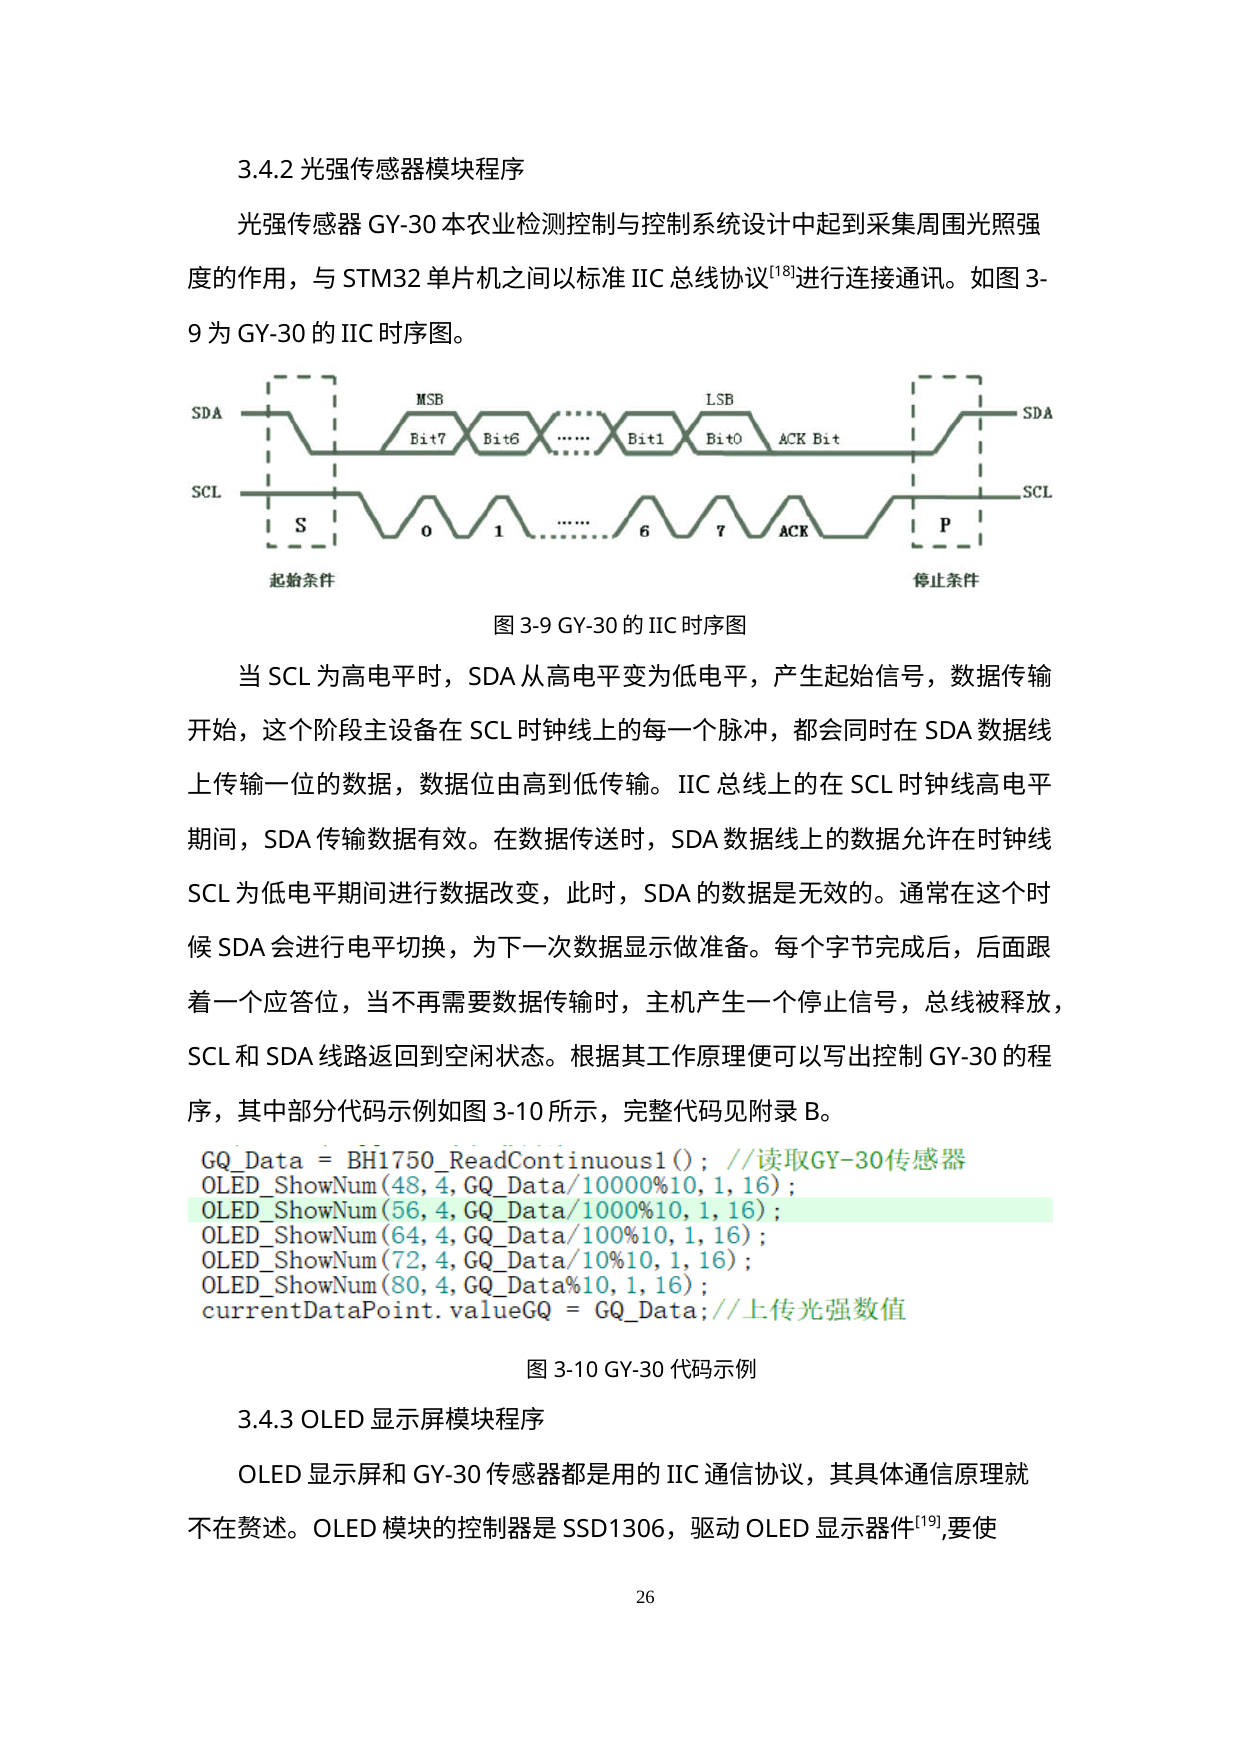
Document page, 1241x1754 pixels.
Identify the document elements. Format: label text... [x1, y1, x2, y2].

picture [187, 367, 1053, 593]
text 图 3-10 GY-30 代码示例 [187, 1352, 1053, 1384]
text 图3-9 GY-30的IIC时序图 [187, 593, 1053, 640]
text 光强传感器GY-30本农业检测控制与控制系统设计中起到采集周围光照强度的作用，与STM32单片机之间以标准IIC总线协议[18]进行连接通讯。如图3-9为GY-30的IIC时序图。 [187, 204, 1053, 349]
text 3.4.3 OLED显示屏模块程序 [187, 1400, 1053, 1436]
picture [187, 1145, 1053, 1338]
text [187, 1454, 1053, 1545]
text 当SCL为高电平时，SDA从高电平变为低电平，产生起始信号，数据传输开始，这个阶段主设备在SCL时钟线上的每一个脉冲，都会同时在SDA数据线上传输一位的数据，数据位由高到低传输。IIC总线上的在SCL时钟线高电平期间，SDA传输数据有效。在数据传送时，SDA数据线上的数据允许在时钟线SCL为低电平期间进行数据改变，此时，SDA的数据是无效的。通常在这个时候SDA会进行电平切换，为下一次数据显示做准备。每个字节完成后，后面跟着一个应答位，当不再需要数据传输时，主机产生一个停止信号，总线被释放，SCL和SDA线路返回到空闲状态。根据其工作原理便可以写出控制GY-30的程序，其中部分代码示例如图3-10所示，完整代码见附录B。 [187, 656, 1053, 1127]
text 3.4.2 光强传感器模块程序 [187, 150, 1053, 186]
